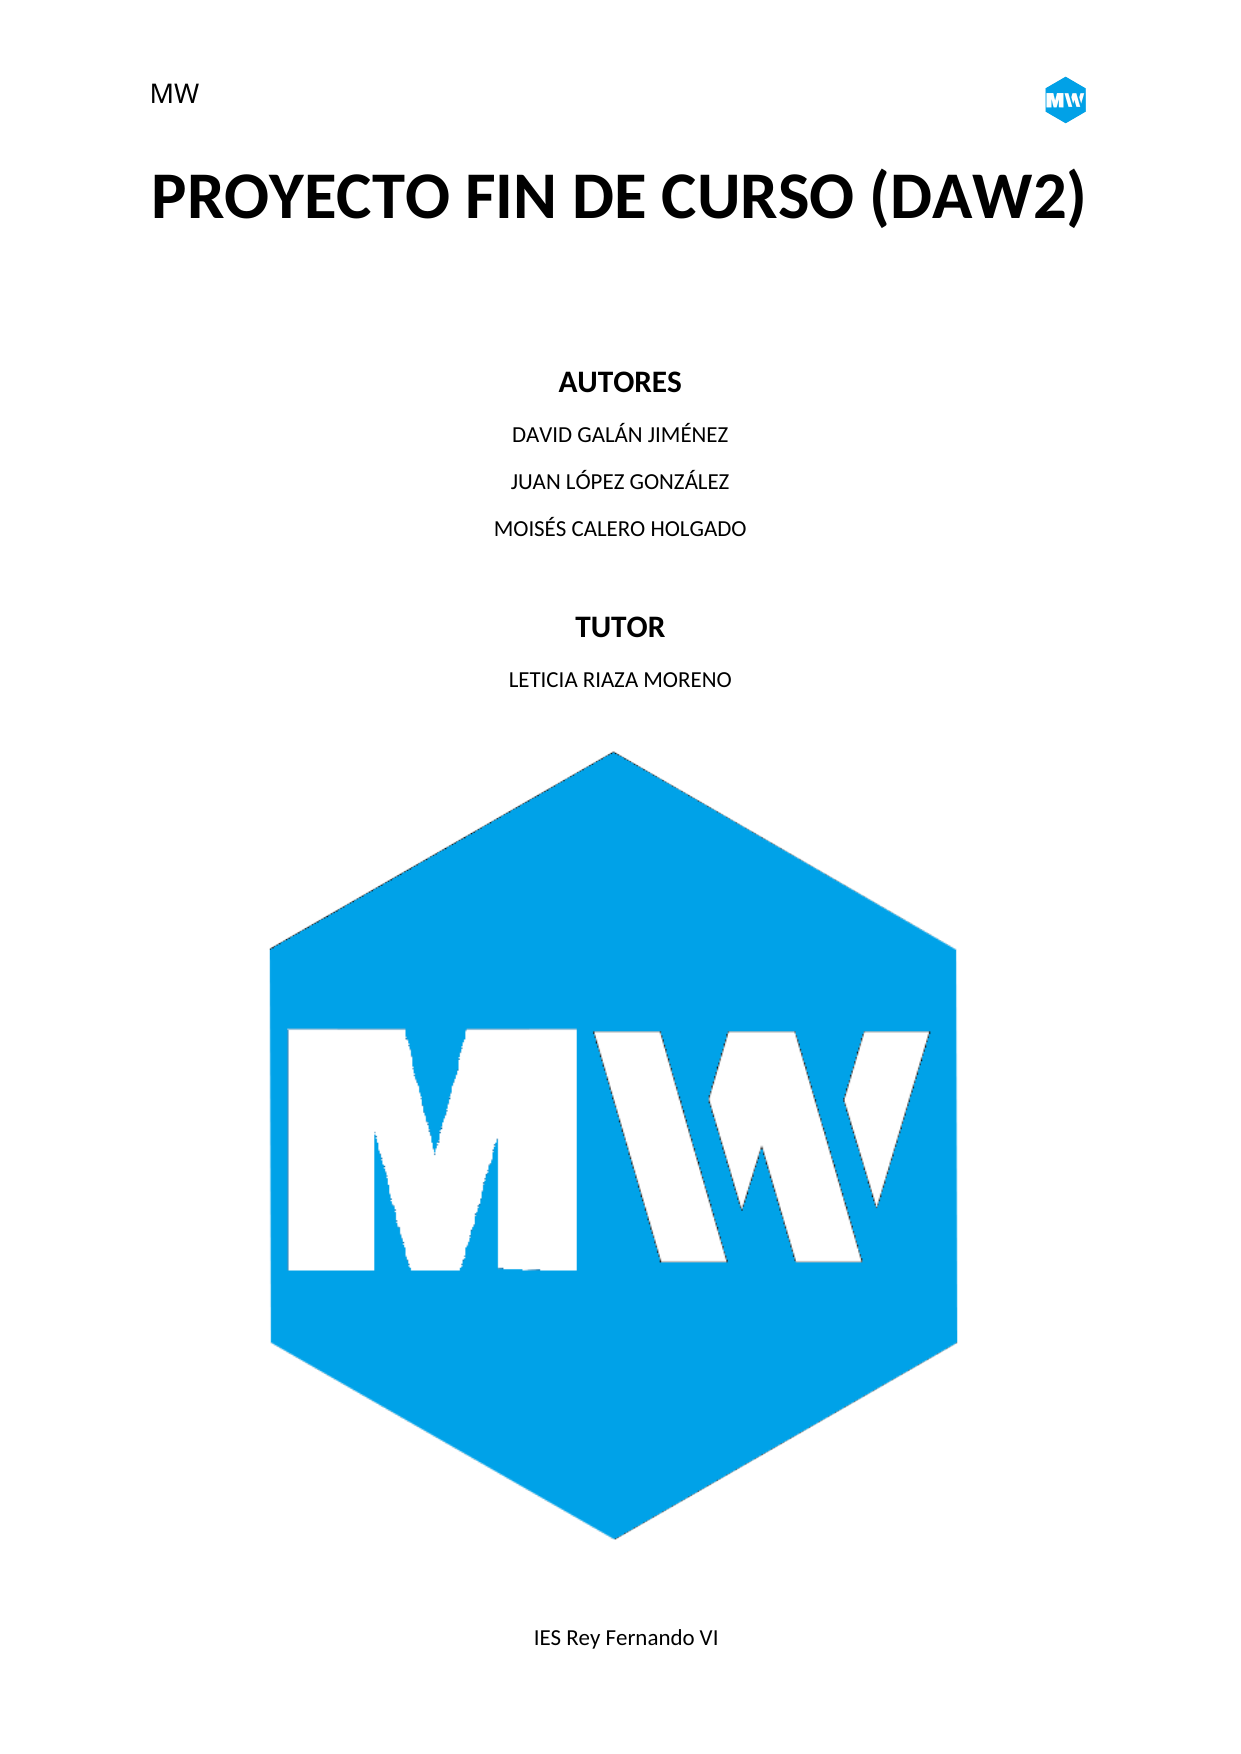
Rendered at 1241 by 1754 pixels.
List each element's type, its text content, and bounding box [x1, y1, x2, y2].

text LETICIA RIAZA MORENO [150, 665, 1090, 693]
text MOISÉS CALERO HOLGADO [150, 514, 1090, 542]
text JUAN LÓPEZ GONZÁLEZ [150, 467, 1090, 495]
text AUTORES [150, 362, 1090, 400]
picture [1040, 75, 1091, 126]
text DAVID GALÁN JIMÉNEZ [150, 420, 1090, 448]
picture [180, 712, 1061, 1582]
text TUTOR [150, 608, 1090, 646]
text PROYECTO FIN DE CURSO (DAW2) [150, 153, 1090, 235]
